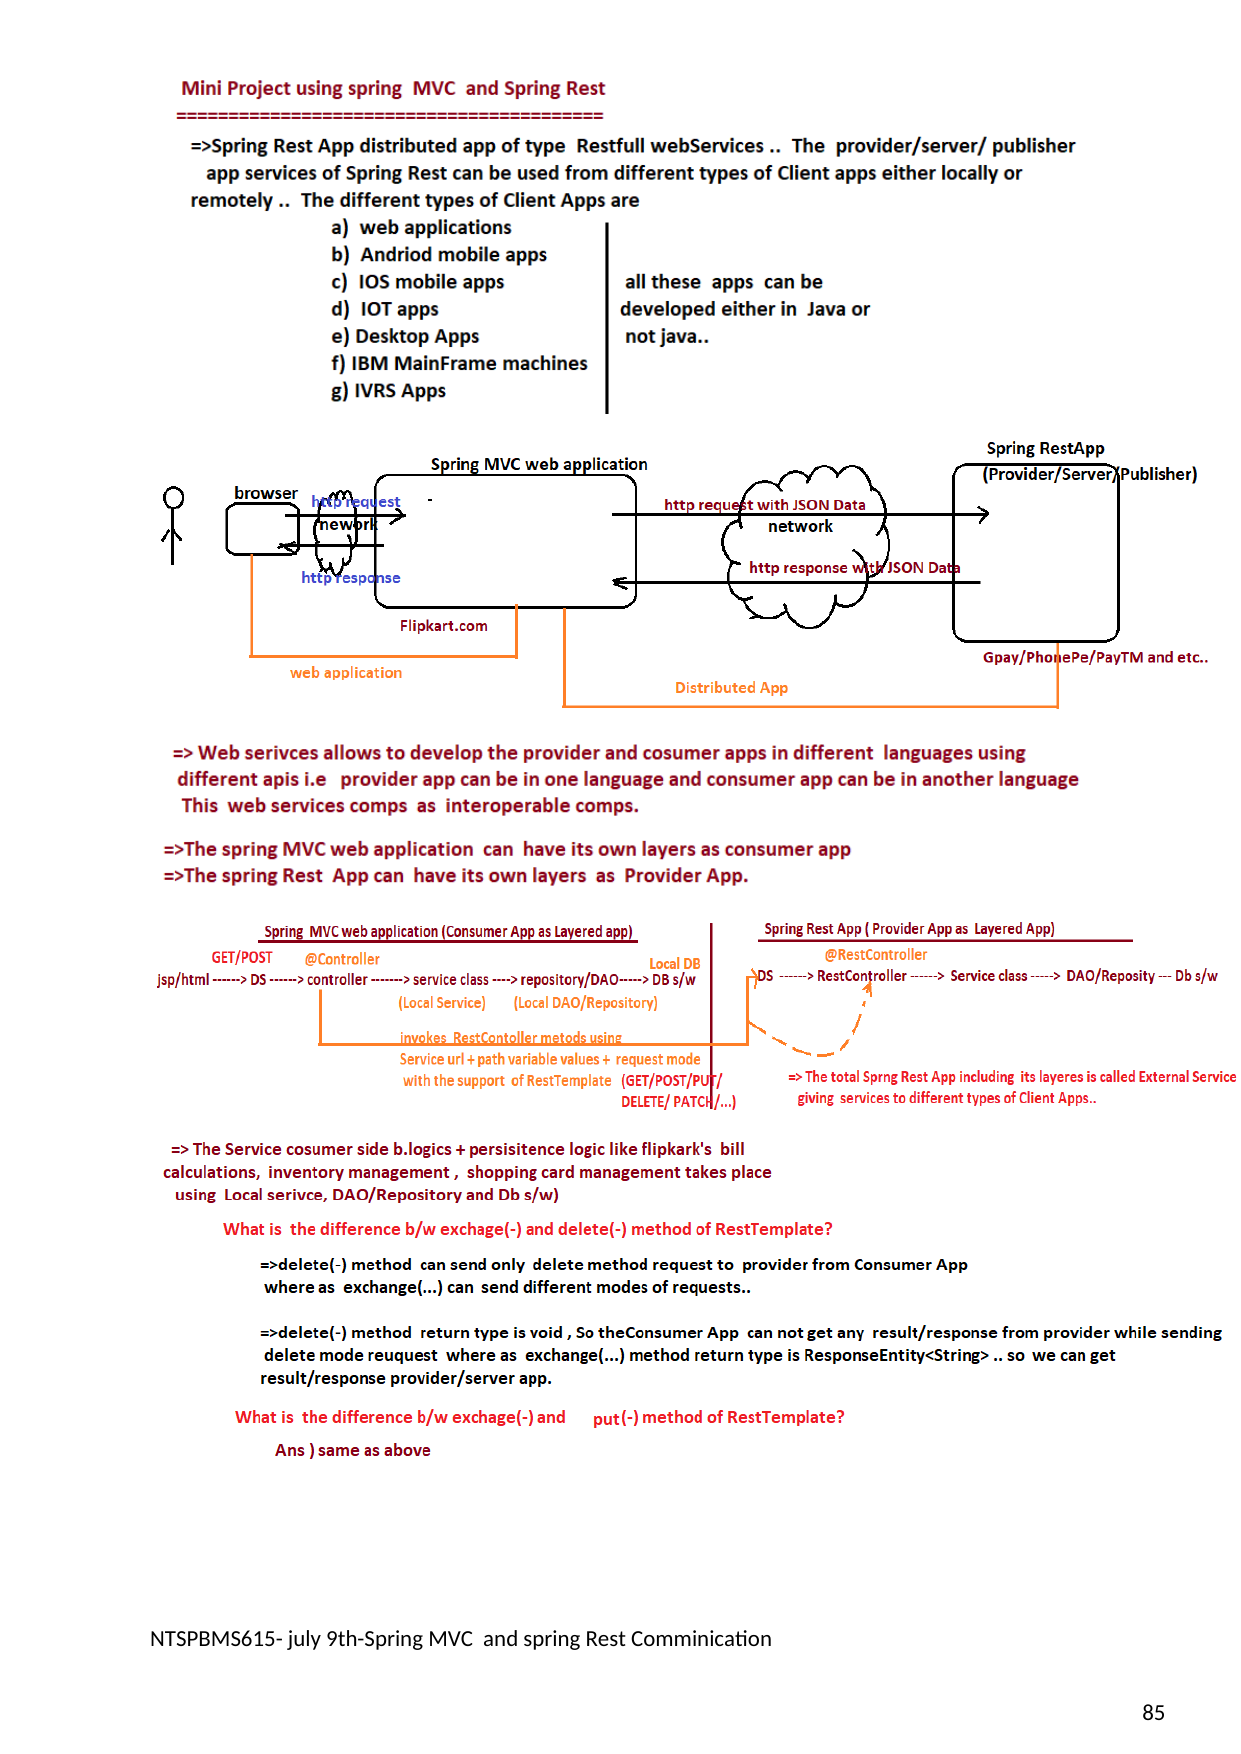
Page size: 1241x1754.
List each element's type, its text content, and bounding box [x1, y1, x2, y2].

picture [150, 914, 1241, 1115]
picture [150, 1133, 1241, 1465]
picture [150, 75, 1089, 414]
picture [150, 432, 1216, 714]
text NTSPBMS615- july 9th-Spring MVC and spring Rest Comminication [150, 1624, 1165, 1652]
picture [150, 732, 1109, 896]
